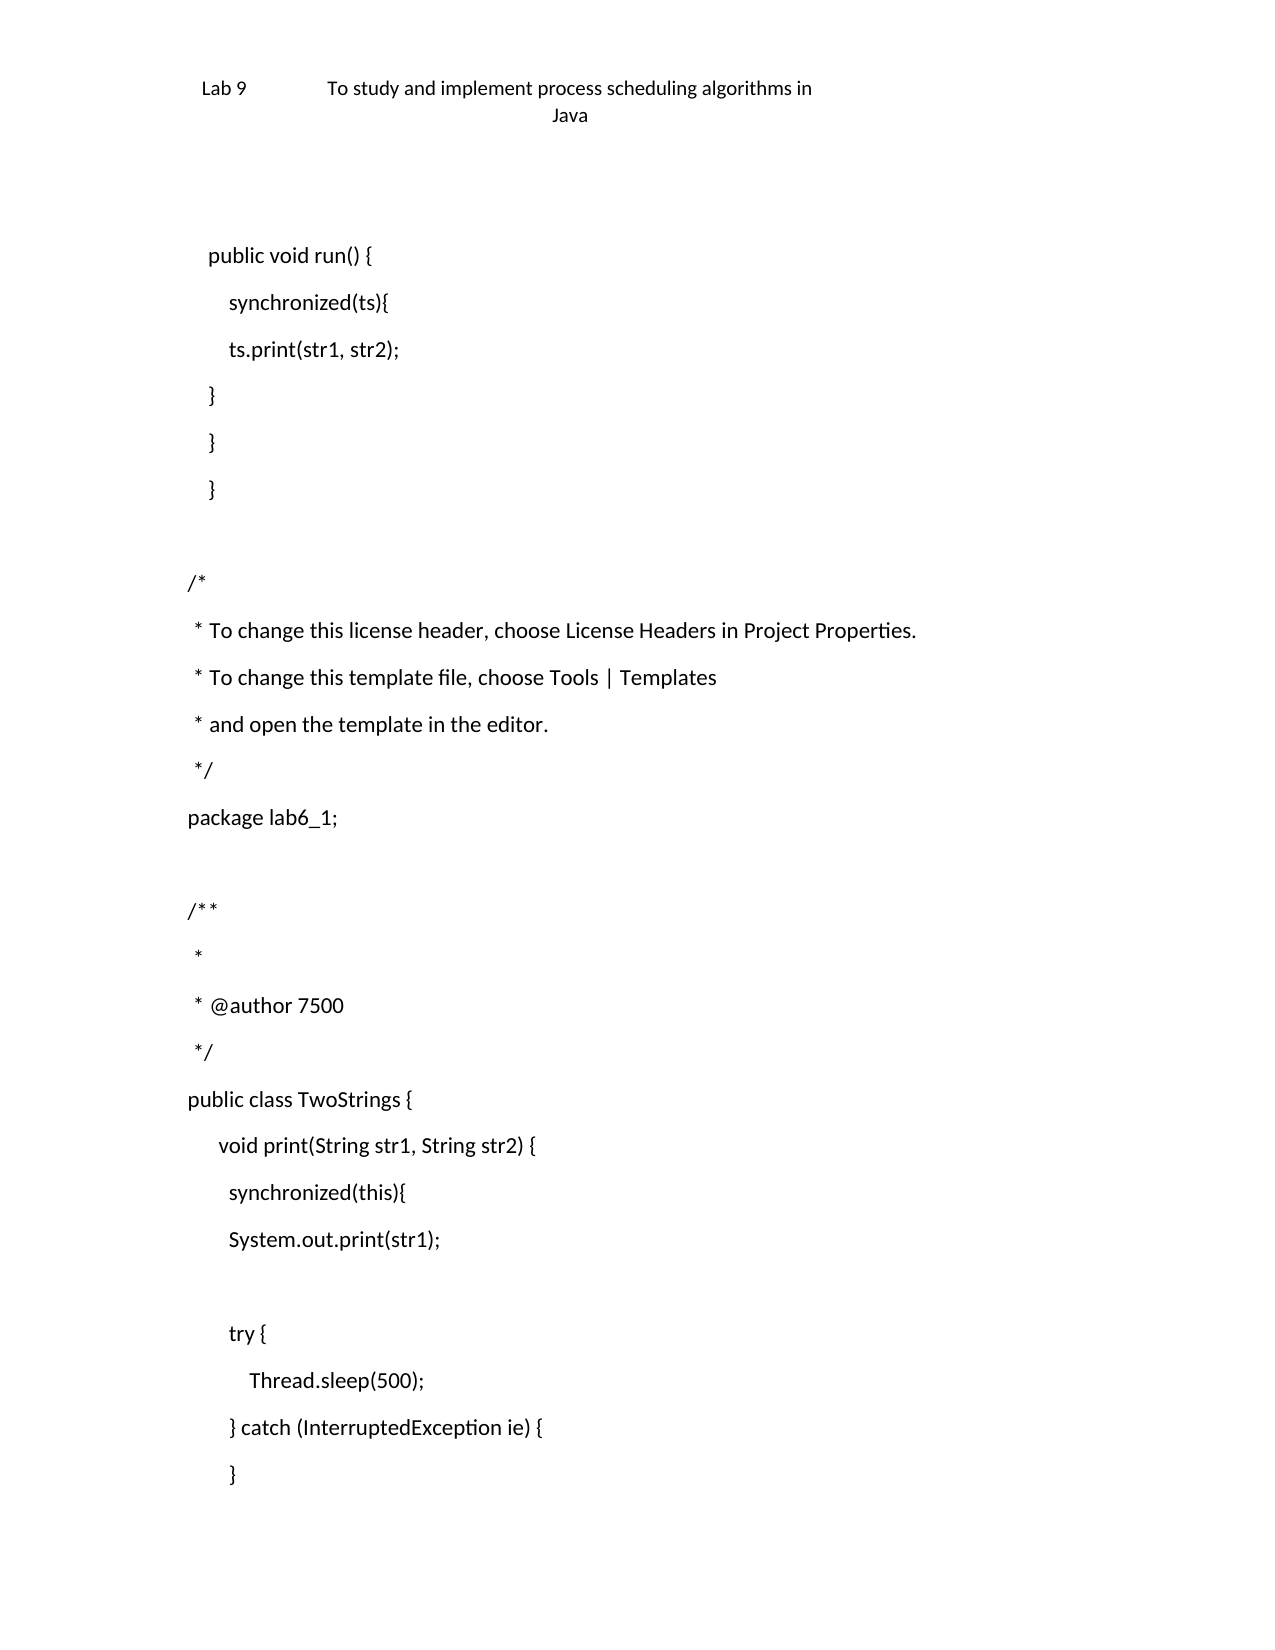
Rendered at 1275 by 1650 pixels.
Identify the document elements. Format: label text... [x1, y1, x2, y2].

text try { [187, 1319, 1125, 1347]
text ts.print(str1, str2); [187, 335, 1125, 363]
text /* [187, 569, 1125, 597]
text public void run() { [187, 241, 1125, 269]
text synchronized(this){ [187, 1178, 1125, 1206]
text * @author 7500 [187, 991, 1125, 1019]
text synchronized(ts){ [187, 288, 1125, 316]
text * To change this template file, choose Tools | Templates [187, 663, 1125, 691]
text * [187, 944, 1125, 972]
text } [187, 475, 1125, 503]
text /** [187, 897, 1125, 925]
text * To change this license header, choose License Headers in Project Properties. [187, 616, 1125, 644]
text } [187, 428, 1125, 456]
text * and open the template in the editor. [187, 710, 1125, 738]
text } [187, 382, 1125, 409]
text System.out.print(str1); [187, 1225, 1125, 1253]
text } [187, 1460, 1125, 1488]
text public class TwoStrings { [187, 1085, 1125, 1113]
text package lab6_1; [187, 803, 1125, 831]
text Thread.sleep(500); [187, 1366, 1125, 1394]
text void print(String str1, String str2) { [187, 1132, 1125, 1159]
text */ [187, 757, 1125, 784]
text */ [187, 1038, 1125, 1066]
text } catch (InterruptedException ie) { [187, 1413, 1125, 1441]
